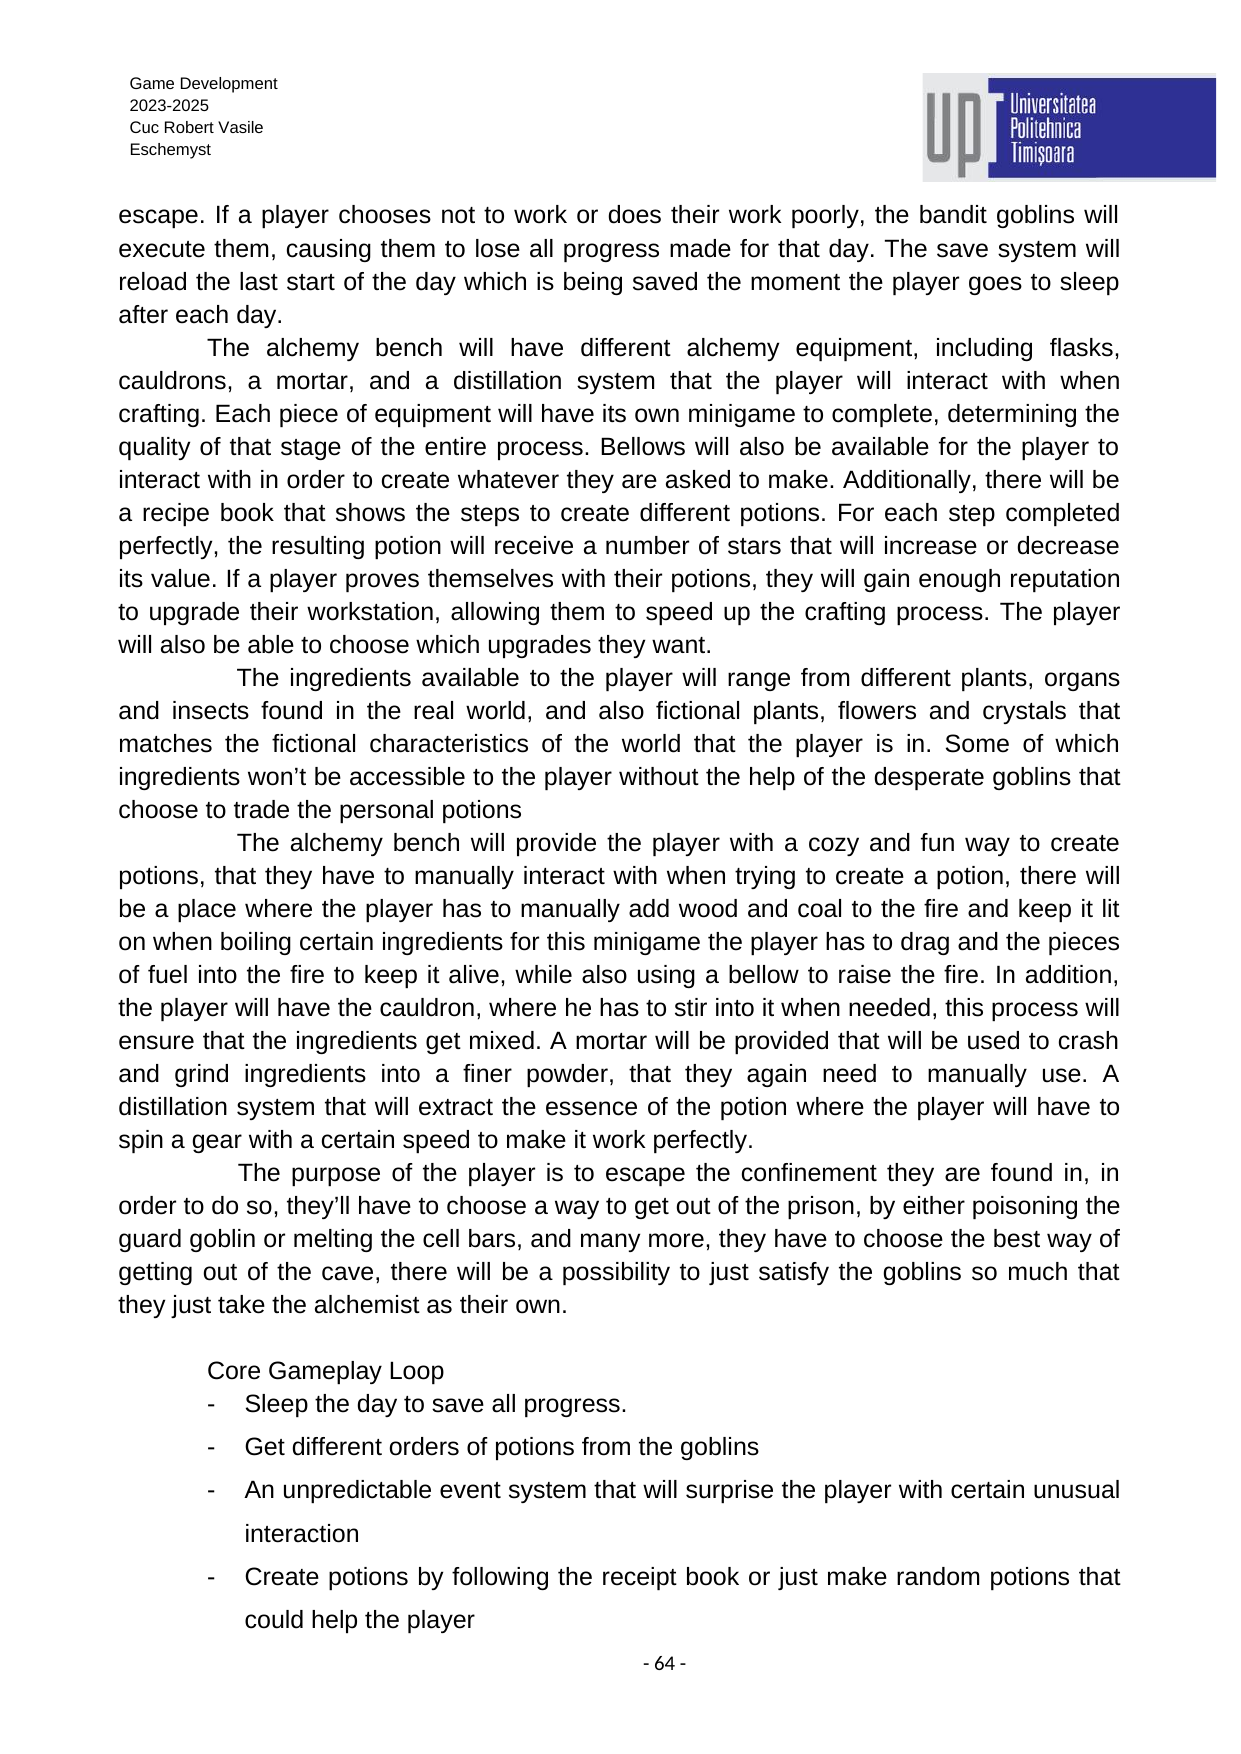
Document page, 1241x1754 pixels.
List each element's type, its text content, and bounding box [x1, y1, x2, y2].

list Create potions by following the receipt book or just make random potions that could help the player [207, 1562, 1122, 1634]
text The alchemy bench will have different alchemy equipment, including flasks, cauldrons, a mortar, and a distillation system that the player will interact with when crafting. Each piece of equipment will have its own minigame to complete, determining the quality of that stage of the entire process. Bellows will also be available for the player to interact with in order to create whatever they are asked to make. Additionally, there will be a recipe book that shows the steps to create different potions. For each step completed perfectly, the resulting potion will receive a number of stars that will increase or decrease its value. If a player proves themselves with their potions, they will gain enough reputation to upgrade their workstation, allowing them to speed up the crafting process. The player will also be able to choose which upgrades they want. [118, 333, 1122, 658]
text The ingredients available to the player will range from different plants, organs and insects found in the real world, and also fictional plants, flowers and crystals that matches the fictional characteristics of the world that the player is in. Some of which ingredients won’t be accessible to the player without the help of the desperate goblins that choose to trade the personal potions [118, 663, 1122, 824]
text The purpose of the player is to escape the confinement they are found in, in order to do so, they’ll have to choose a way to get out of the prison, by either poisoning the guard goblin or melting the cell bars, and many more, they have to choose the best way of getting out of the cave, there will be a possibility to just satisfy the goblins so much that they just take the alchemist as their own. [118, 1158, 1122, 1319]
picture [922, 73, 1217, 182]
list Sleep the day to save all progress. [207, 1389, 1122, 1418]
list Get different orders of potions from the goblins [207, 1432, 1122, 1461]
list An unpredictable event system that will surprise the player with certain unusual interaction [207, 1476, 1122, 1547]
text Core Gameplay Loop [118, 1356, 1122, 1385]
text The alchemy bench will provide the player with a cozy and fun way to create potions, that they have to manually interact with when trying to create a potion, there will be a place where the player has to manually add wood and coal to the fire and keep it lit on when boiling certain ingredients for this minigame the player has to drag and the pieces of fuel into the fire to keep it alive, while also using a bellow to raise the fire. In addition, the player will have the cauldron, where he has to stir into it when needed, this process will ensure that the ingredients get mixed. A mortar will be provided that will be used to crash and grind ingredients into a finer powder, that they again need to manually use. A distillation system that will extract the essence of the potion where the player will have to spin a gear with a certain speed to make it work perfectly. [118, 828, 1122, 1154]
